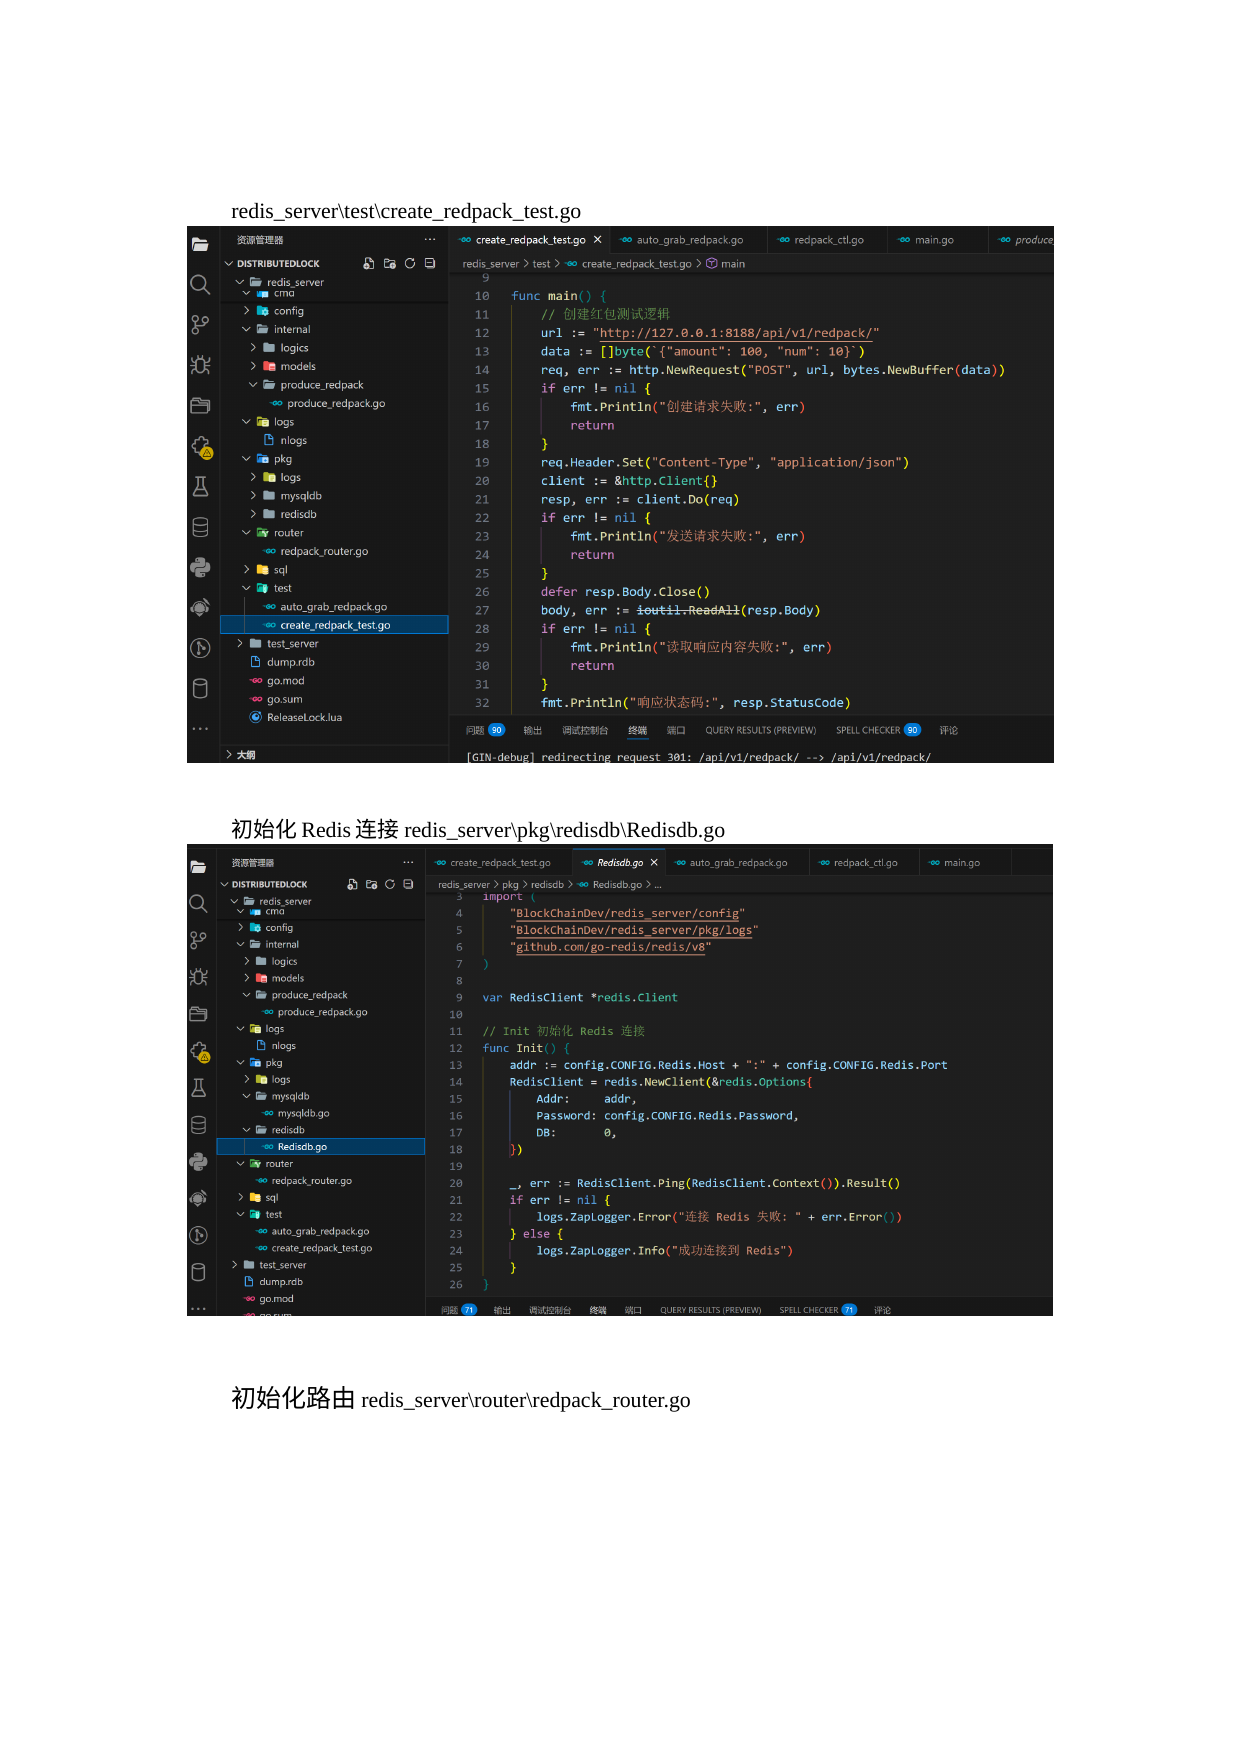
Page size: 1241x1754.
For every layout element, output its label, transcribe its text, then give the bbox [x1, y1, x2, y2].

picture [187, 226, 1054, 763]
text 初始化Redis连接 redis_server\pkg\redisdb\Redisdb.go [187, 812, 1053, 844]
text 初始化路由 redis_server\router\redpack_router.go [187, 1364, 1053, 1429]
picture [187, 844, 1053, 1316]
text redis_server\test\create_redpack_test.go [187, 194, 1053, 226]
